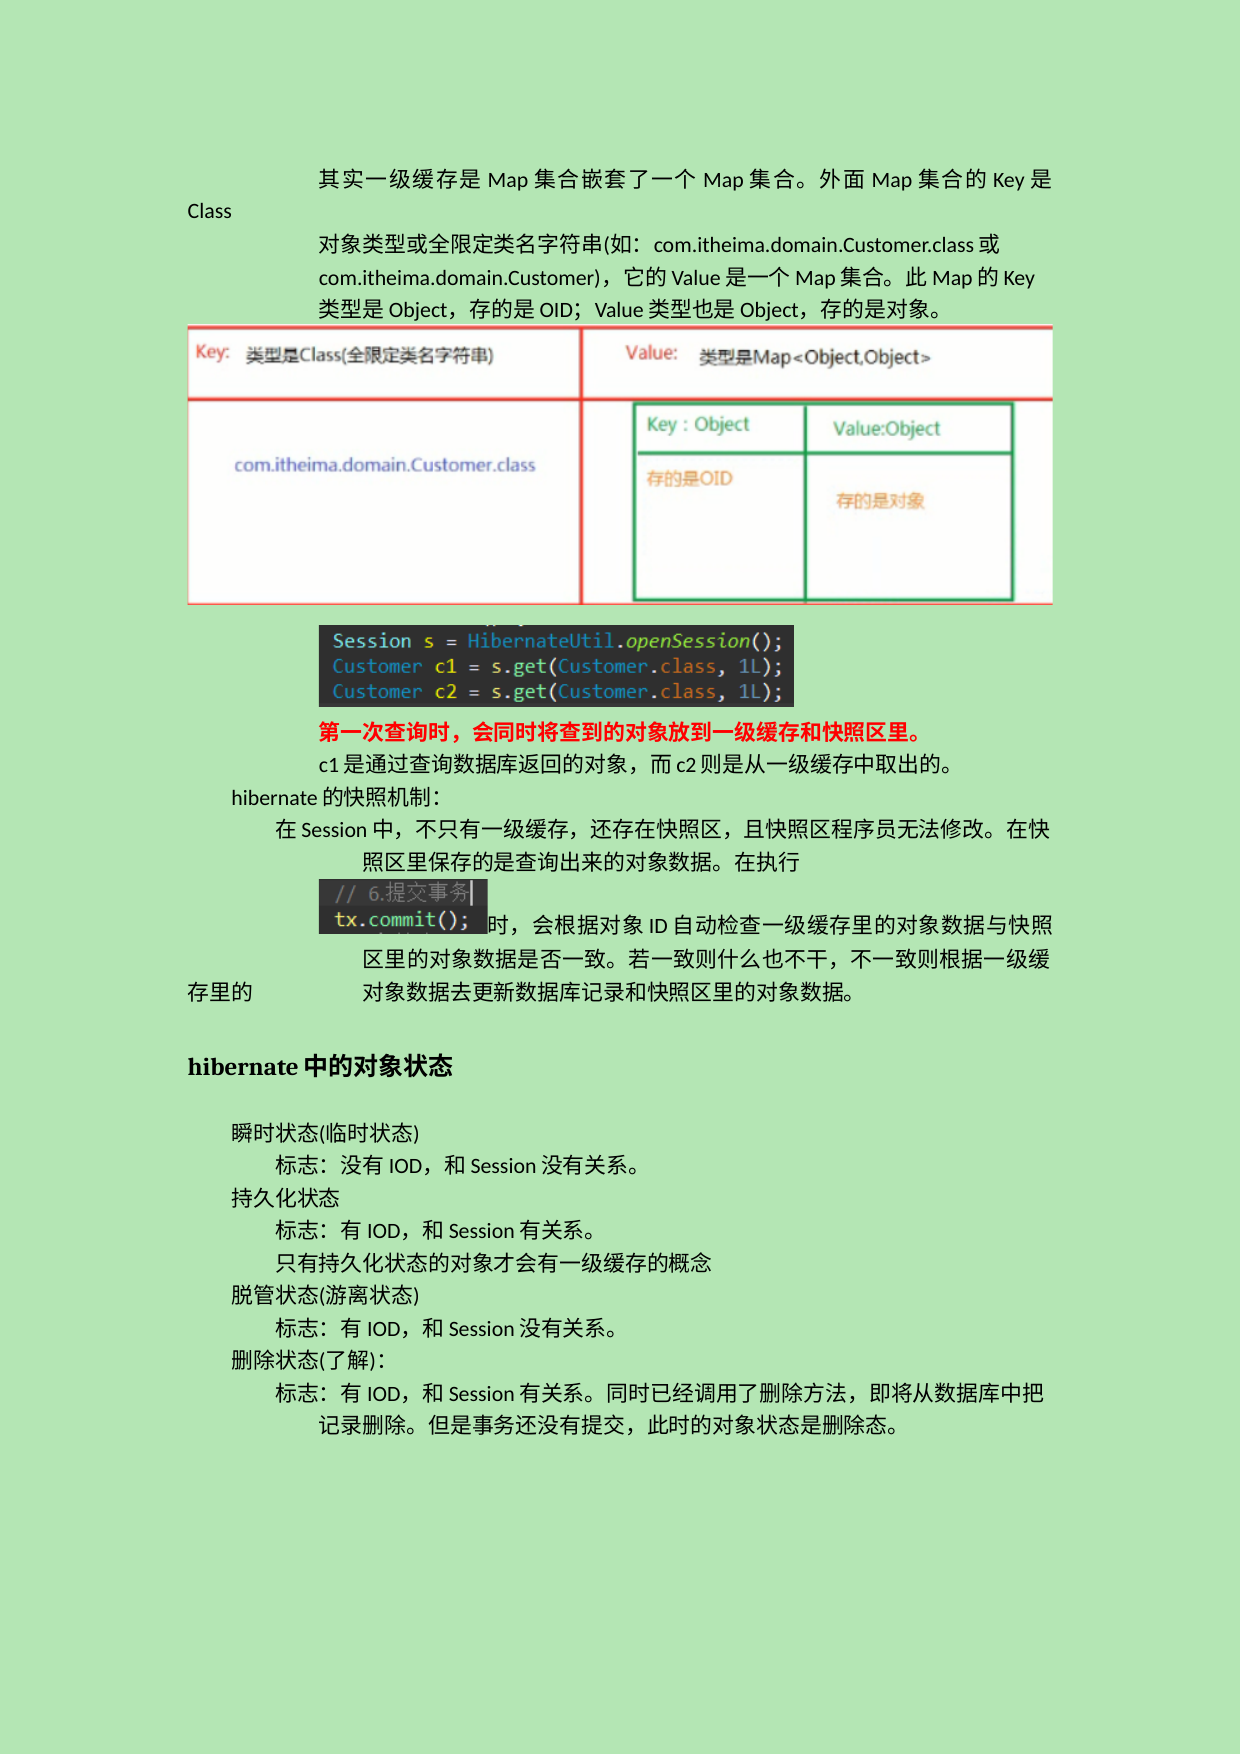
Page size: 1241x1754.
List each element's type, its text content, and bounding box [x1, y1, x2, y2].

text 标志：有IOD，和Session没有关系。 [187, 1311, 1053, 1343]
text 在Session中，不只有一级缓存，还存在快照区，且快照区程序员无法修改。在快 照区里保存的是查询出来的对象数据。在执行 [187, 812, 1053, 877]
text 标志：有IOD，和Session有关系。同时已经调用了删除方法，即将从数据库中把 [187, 1376, 1053, 1408]
text 标志：有IOD，和Session有关系。 [187, 1213, 1053, 1246]
text hibernate的快照机制： [187, 779, 1053, 812]
text 删除状态(了解)： [187, 1343, 1053, 1376]
text com.itheima.domain.Customer)，它的 Value是一个Map集合。此Map的Key [275, 259, 1053, 292]
text 瞬时状态(临时状态) [187, 1116, 1053, 1148]
text c1是通过查询数据库返回的对象，而c2则是从一级缓存中取出的。 [187, 747, 1053, 779]
text 类型是Object，存的是OID；Value类型也是Object，存的是对象。 [275, 292, 1053, 324]
text 记录删除。但是事务还没有提交，此时的对象状态是删除态。 [187, 1408, 1053, 1441]
text 第一次查询时，会同时将查到的对象放到一级缓存和快照区里。 [187, 714, 1053, 747]
subtitle hibernate中的对象状态 [187, 1032, 1053, 1097]
picture [187, 324, 1053, 605]
picture [318, 879, 488, 934]
text 对象类型或全限定类名字符串(如：com.itheima.domain.Customer.class或 [187, 227, 1053, 259]
text 标志：没有IOD，和Session没有关系。 [187, 1148, 1053, 1181]
text 持久化状态 [187, 1181, 1053, 1213]
picture [318, 625, 794, 707]
text 时，会根据对象ID自动检查一级缓存里的对象数据与快照 区里的对象数据是否一致。若一致则什么也不干，不一致则根据一级缓存里的 对象数据去更新数据库记录和快照区里的对象数据。 [187, 877, 1053, 1007]
text 其实一级缓存是Map集合嵌套了一个Map集合。外面Map集合的Key是Class [187, 162, 1053, 227]
text 脱管状态(游离状态) [187, 1278, 1053, 1311]
text 只有持久化状态的对象才会有一级缓存的概念 [187, 1246, 1053, 1278]
